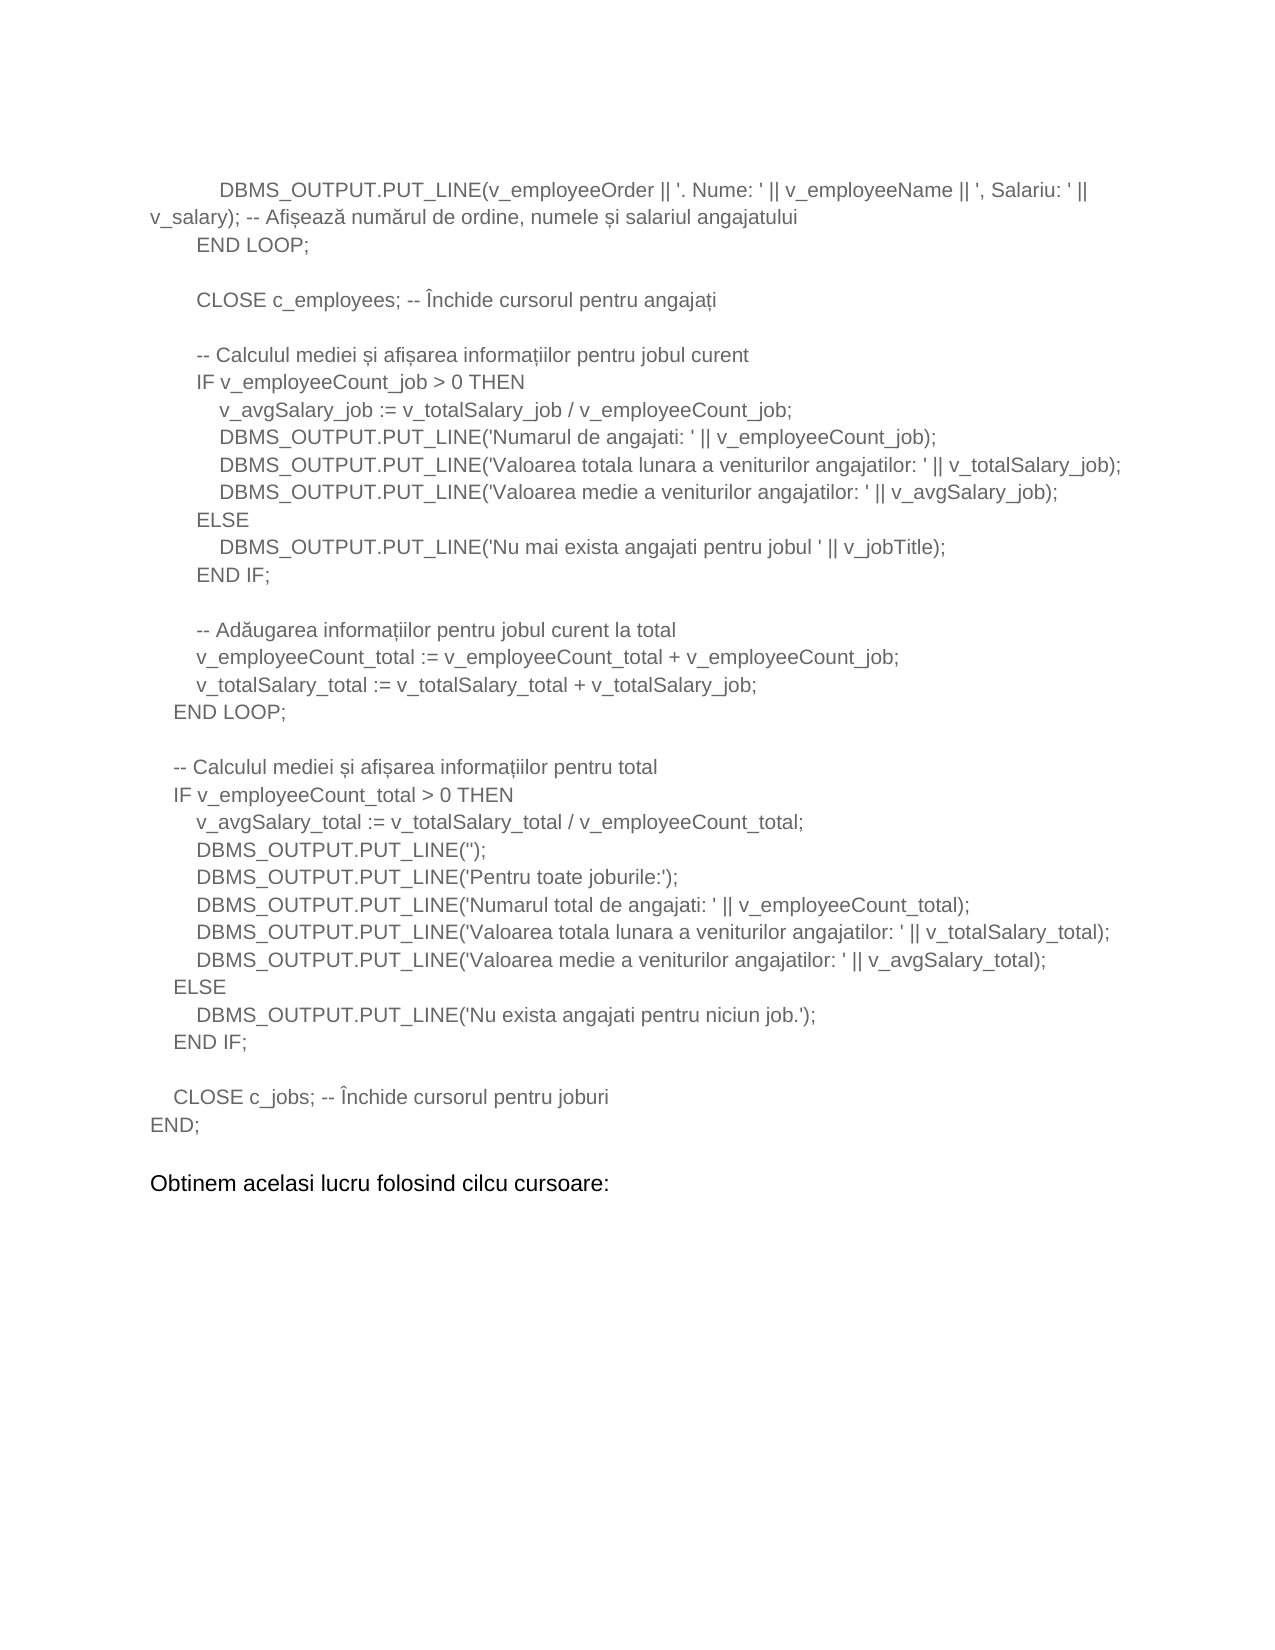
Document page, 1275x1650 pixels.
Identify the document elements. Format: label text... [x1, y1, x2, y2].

text CLOSE c_jobs; -- Închide cursorul pentru joburi [150, 1085, 1125, 1109]
text END IF; [150, 1030, 1125, 1054]
text DBMS_OUTPUT.PUT_LINE('Numarul total de angajati: ' || v_employeeCount_total); [150, 892, 1125, 916]
text DBMS_OUTPUT.PUT_LINE('Nu mai exista angajati pentru jobul ' || v_jobTitle); [150, 535, 1125, 559]
text DBMS_OUTPUT.PUT_LINE('Valoarea medie a veniturilor angajatilor: ' || v_avgSalary_job); [150, 480, 1125, 504]
text END IF; [150, 562, 1125, 586]
text DBMS_OUTPUT.PUT_LINE('Valoarea totala lunara a veniturilor angajatilor: ' || v_totalSalary_job); [150, 452, 1125, 476]
text DBMS_OUTPUT.PUT_LINE(v_employeeOrder || '. Nume: ' || v_employeeName || ', Salariu: ' || v_salary); -- Afișează numărul de ordine, numele și salariul angajatului [150, 177, 1125, 229]
text v_employeeCount_total := v_employeeCount_total + v_employeeCount_job; [150, 645, 1125, 669]
text DBMS_OUTPUT.PUT_LINE('Pentru toate joburile:'); [150, 865, 1125, 889]
text -- Calculul mediei și afișarea informațiilor pentru total [150, 755, 1125, 779]
text v_avgSalary_total := v_totalSalary_total / v_employeeCount_total; [150, 810, 1125, 834]
text DBMS_OUTPUT.PUT_LINE(''); [150, 837, 1125, 861]
text ELSE [150, 975, 1125, 999]
text ELSE [150, 507, 1125, 531]
text -- Adăugarea informațiilor pentru jobul curent la total [150, 617, 1125, 641]
text v_totalSalary_total := v_totalSalary_total + v_totalSalary_job; [150, 672, 1125, 696]
text DBMS_OUTPUT.PUT_LINE('Valoarea medie a veniturilor angajatilor: ' || v_avgSalary_total); [150, 947, 1125, 971]
text END LOOP; [150, 700, 1125, 724]
text -- Calculul mediei și afișarea informațiilor pentru jobul curent [150, 342, 1125, 366]
text END LOOP; [150, 232, 1125, 256]
text CLOSE c_employees; -- Închide cursorul pentru angajați [150, 287, 1125, 311]
text v_avgSalary_job := v_totalSalary_job / v_employeeCount_job; [150, 397, 1125, 421]
text DBMS_OUTPUT.PUT_LINE('Numarul de angajati: ' || v_employeeCount_job); [150, 425, 1125, 449]
text DBMS_OUTPUT.PUT_LINE('Nu exista angajati pentru niciun job.'); [150, 1002, 1125, 1026]
text Obtinem acelasi lucru folosind cilcu cursoare: [150, 1170, 1125, 1197]
text IF v_employeeCount_job > 0 THEN [150, 370, 1125, 394]
text IF v_employeeCount_total > 0 THEN [150, 782, 1125, 806]
text DBMS_OUTPUT.PUT_LINE('Valoarea totala lunara a veniturilor angajatilor: ' || v_totalSalary_total); [150, 920, 1125, 944]
text END; [150, 1112, 1125, 1136]
